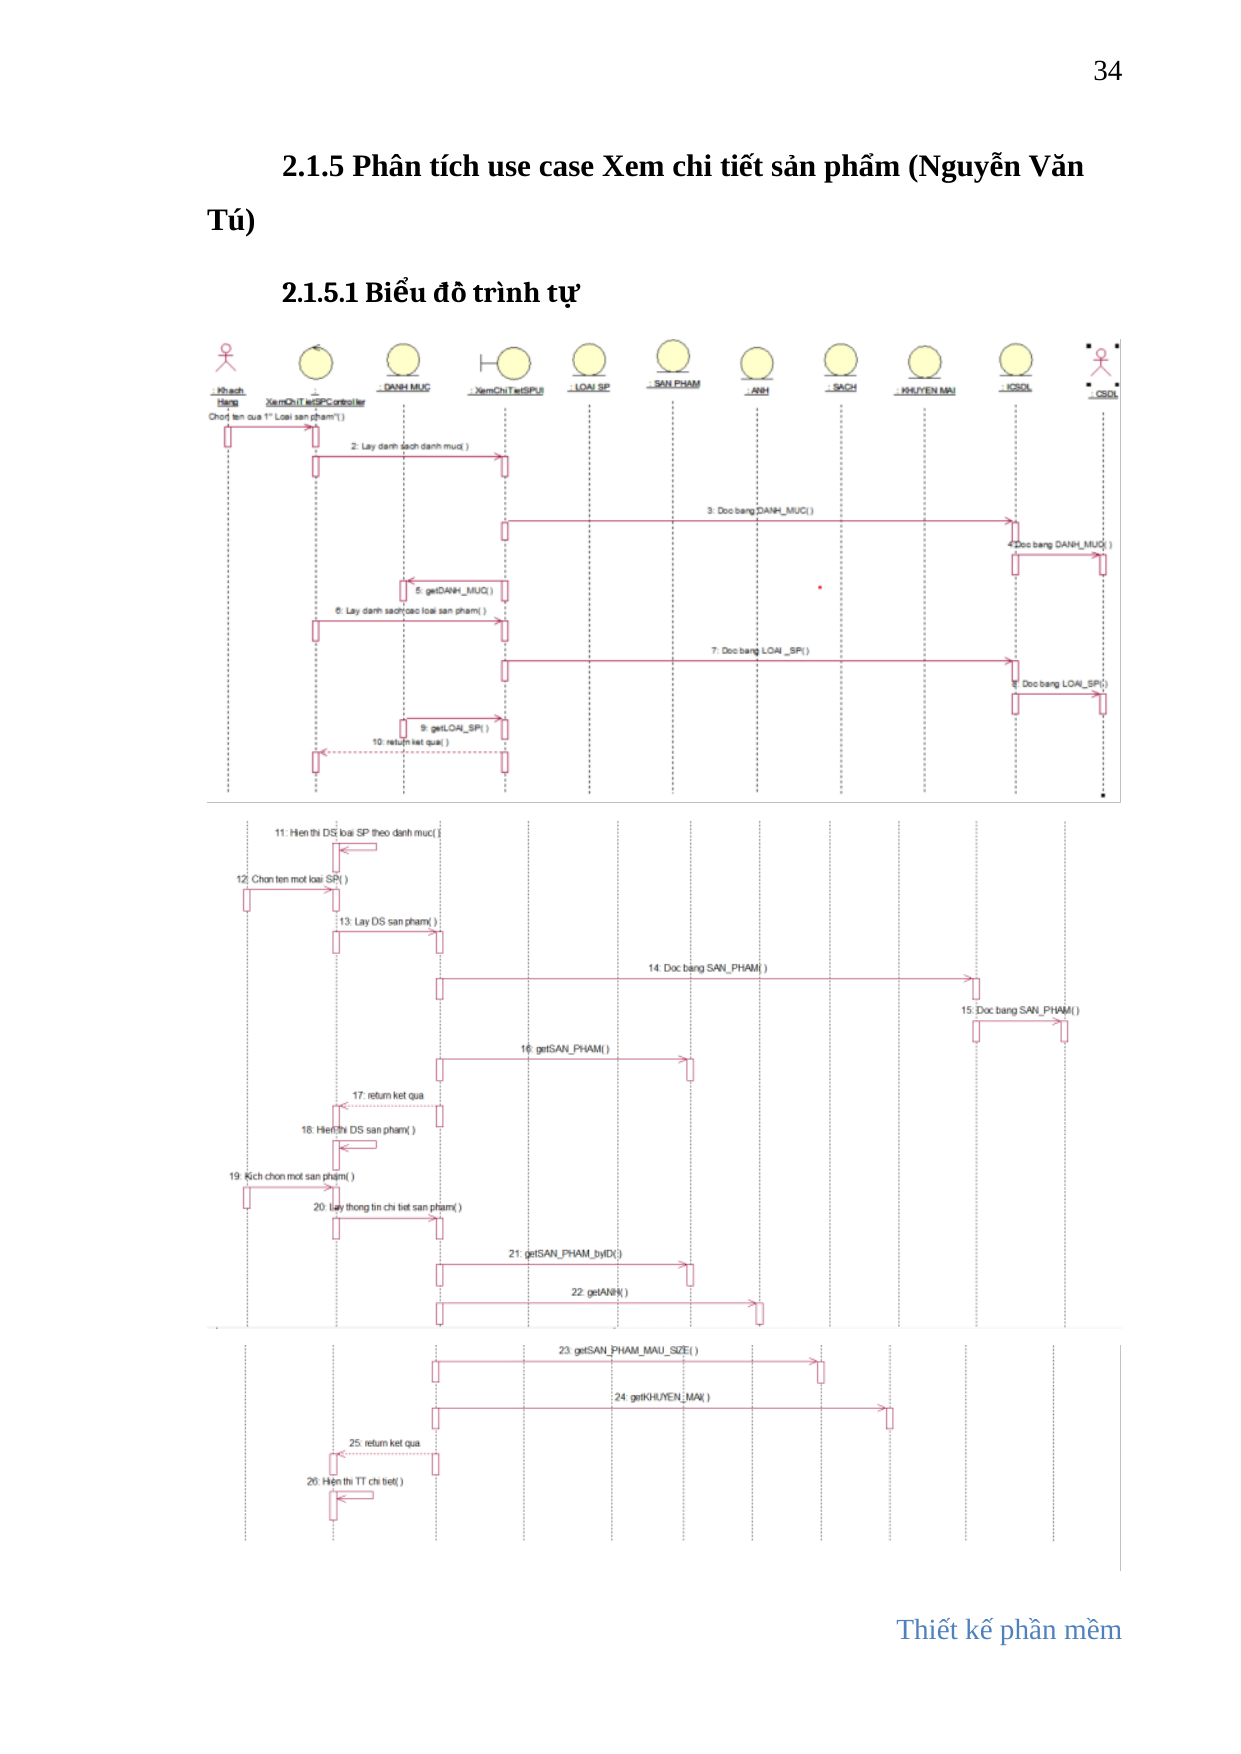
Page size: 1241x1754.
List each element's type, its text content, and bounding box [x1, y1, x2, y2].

picture [206, 820, 1122, 1329]
picture [206, 339, 1122, 804]
picture [206, 1345, 1122, 1571]
subtitle 2.1.5 Phân tích use case Xem chi tiết sản phẩm (Nguyễn Văn Tú) [207, 148, 1122, 237]
subtitle 2.1.5.1 Biểu đồ trình tự [207, 276, 1122, 310]
